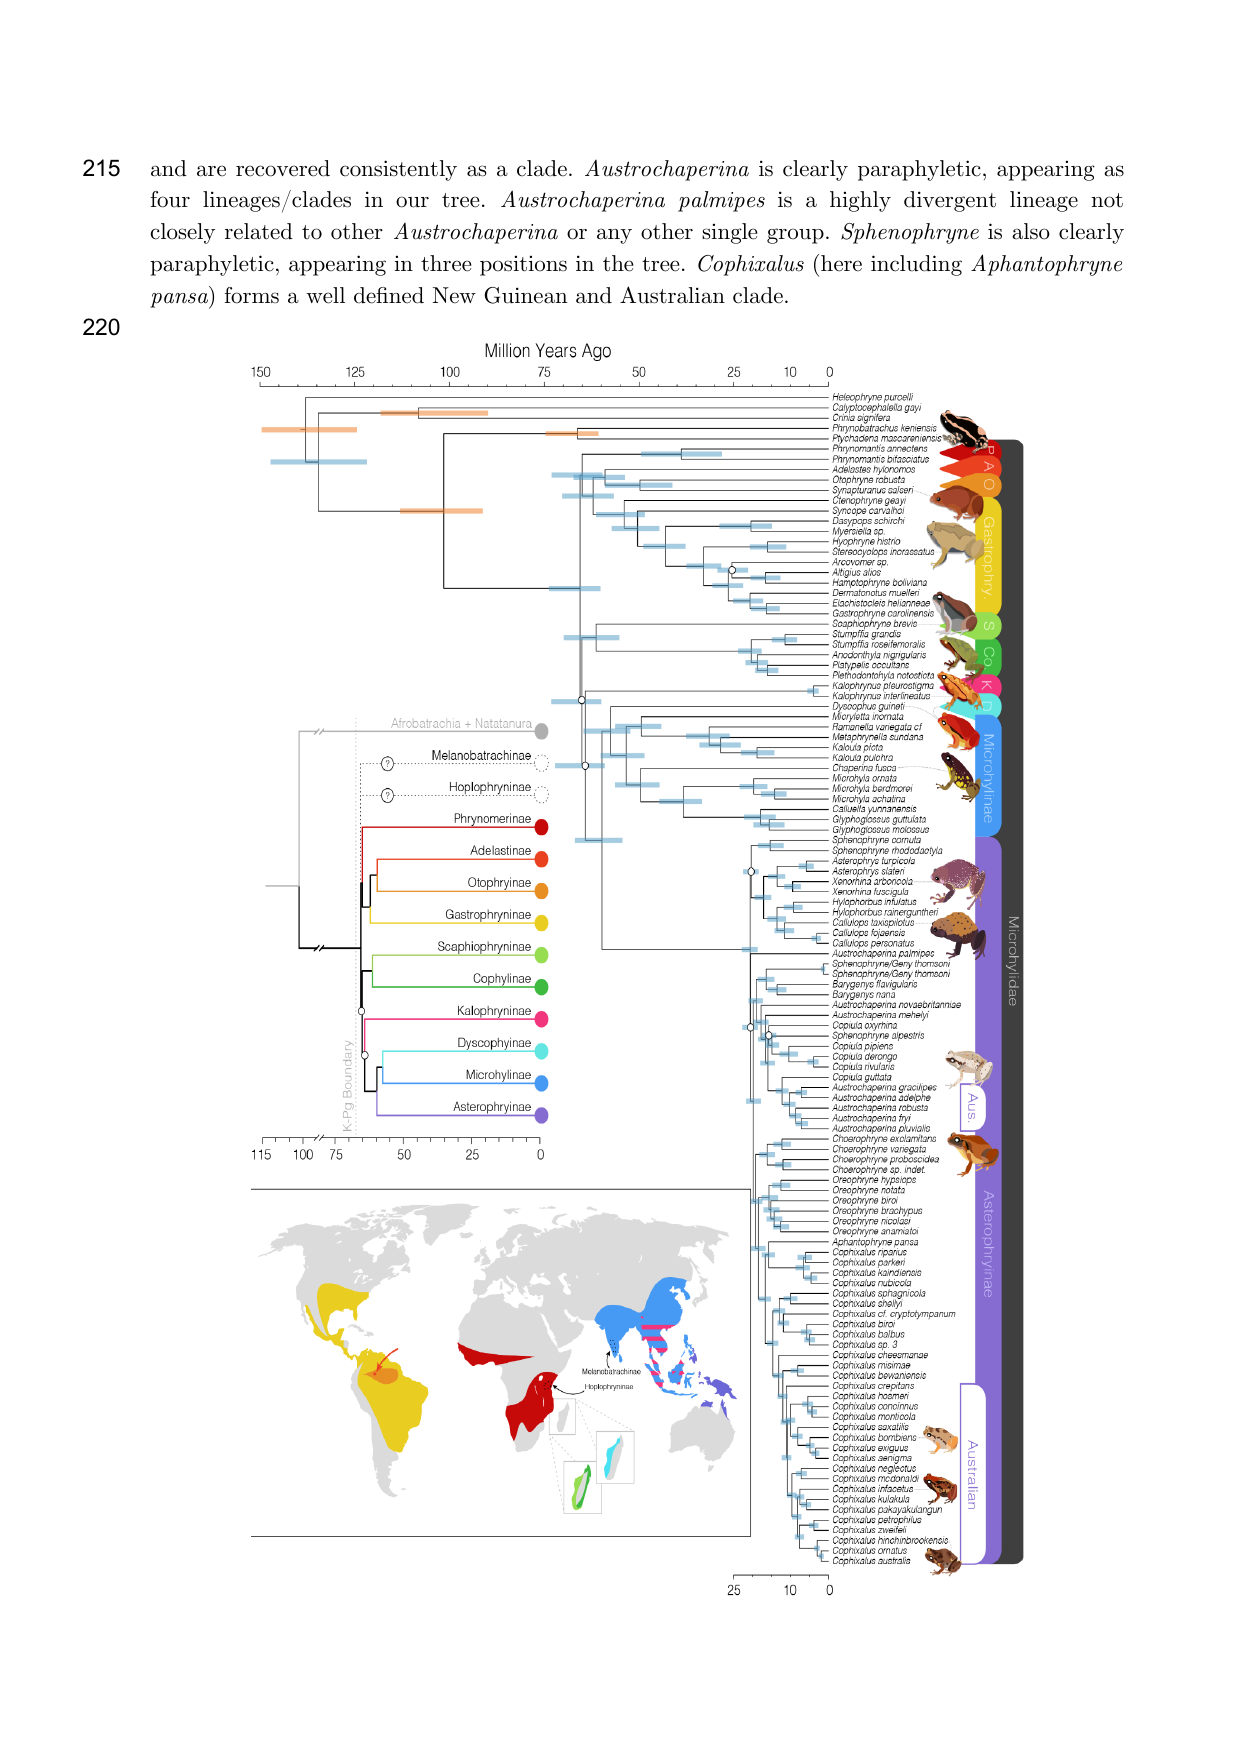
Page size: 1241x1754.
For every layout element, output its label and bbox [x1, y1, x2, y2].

picture [251, 340, 1024, 1600]
text [150, 150, 1124, 309]
